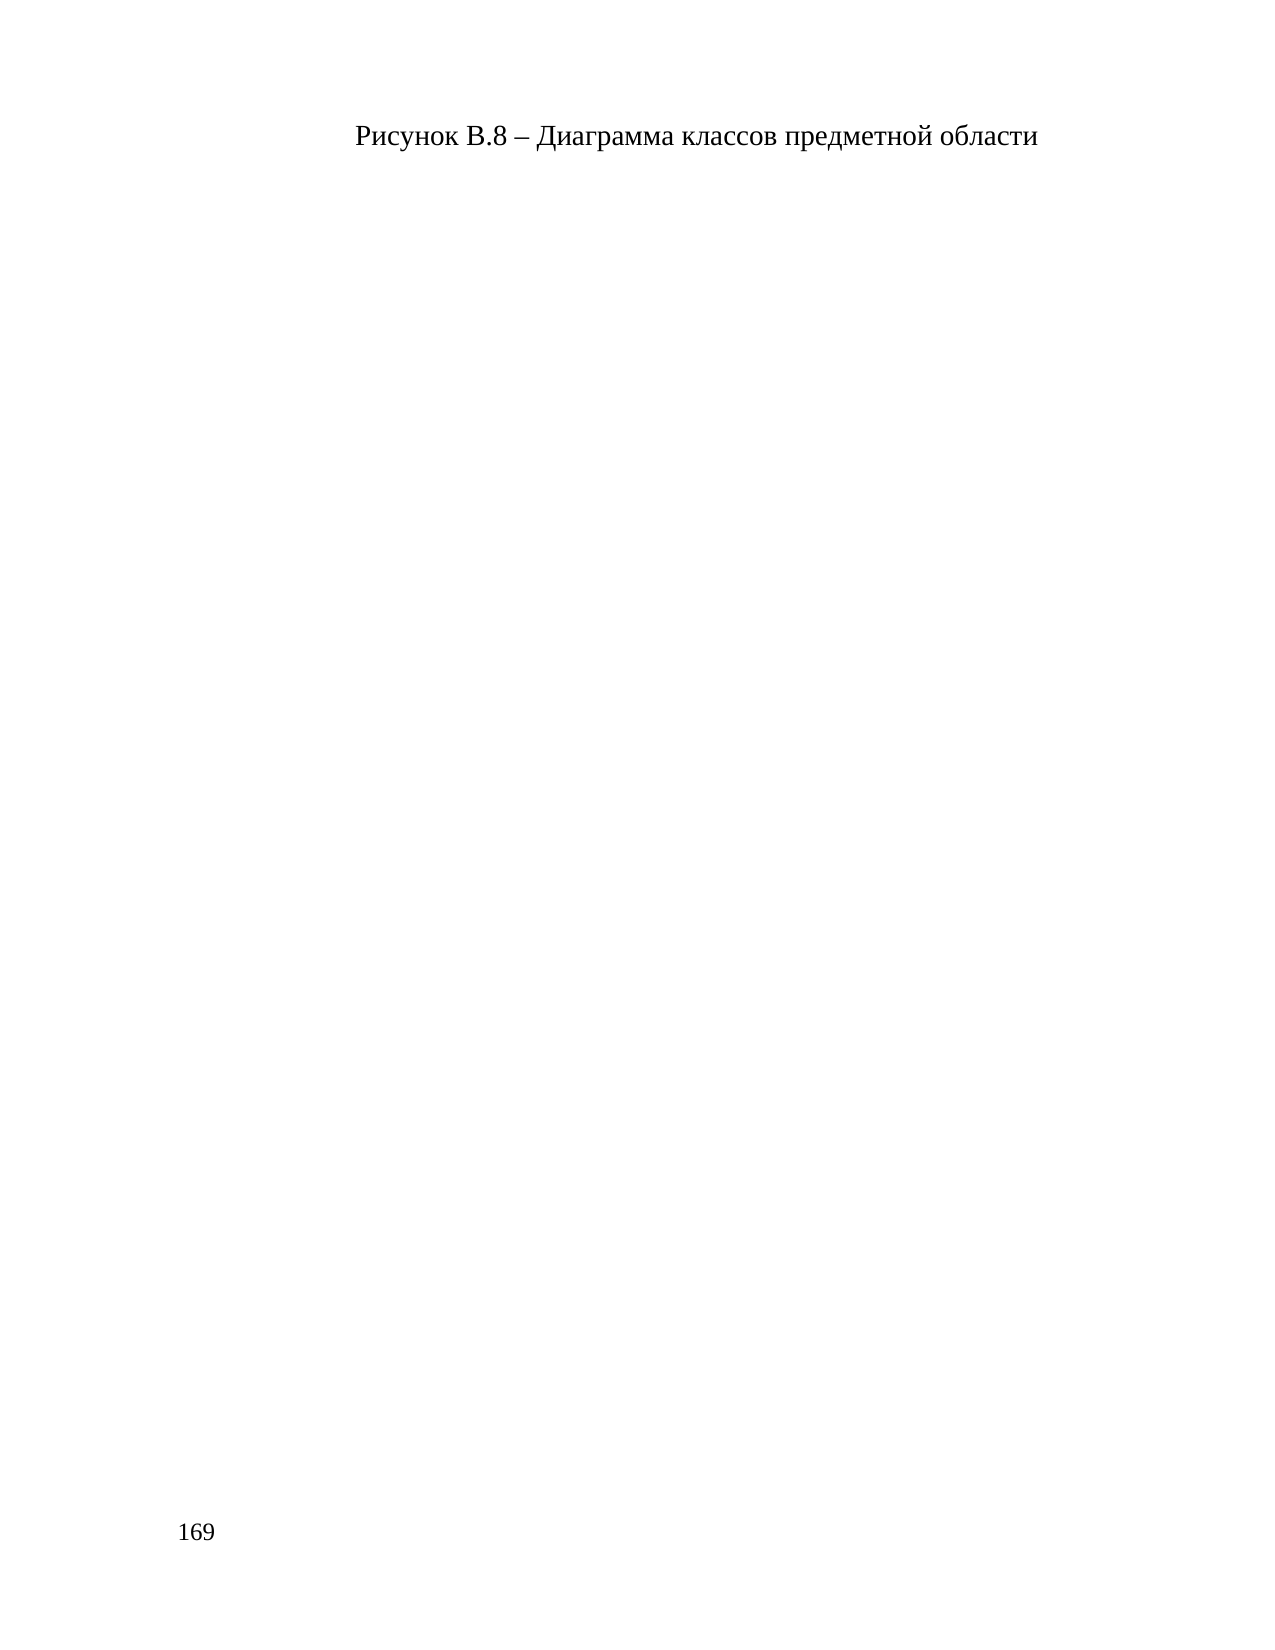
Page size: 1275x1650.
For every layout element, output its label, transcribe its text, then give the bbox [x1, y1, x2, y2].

text Рисунок В.8 – Диаграмма классов предметной области [177, 118, 1216, 152]
